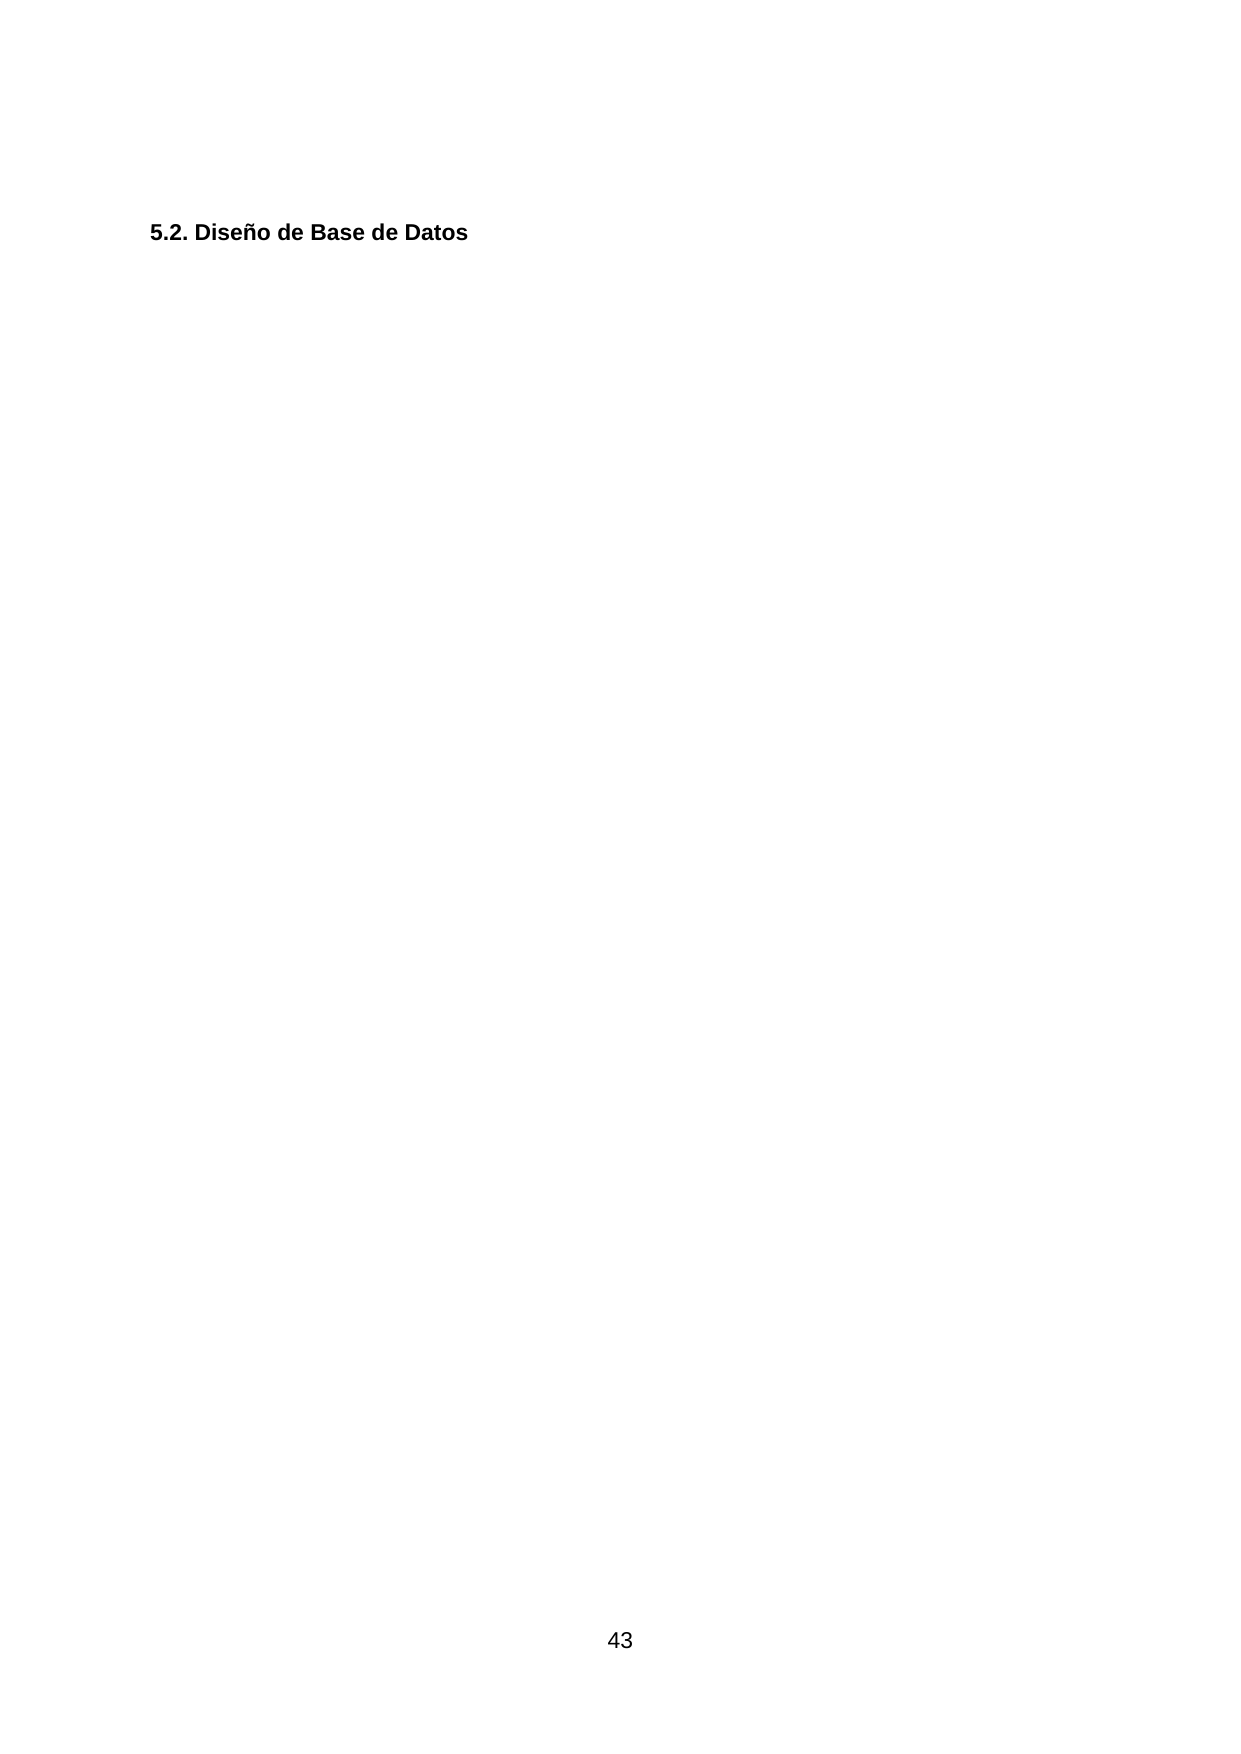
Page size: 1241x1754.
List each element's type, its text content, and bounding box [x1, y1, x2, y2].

subtitle Diseño de Base de Datos [150, 219, 1090, 246]
